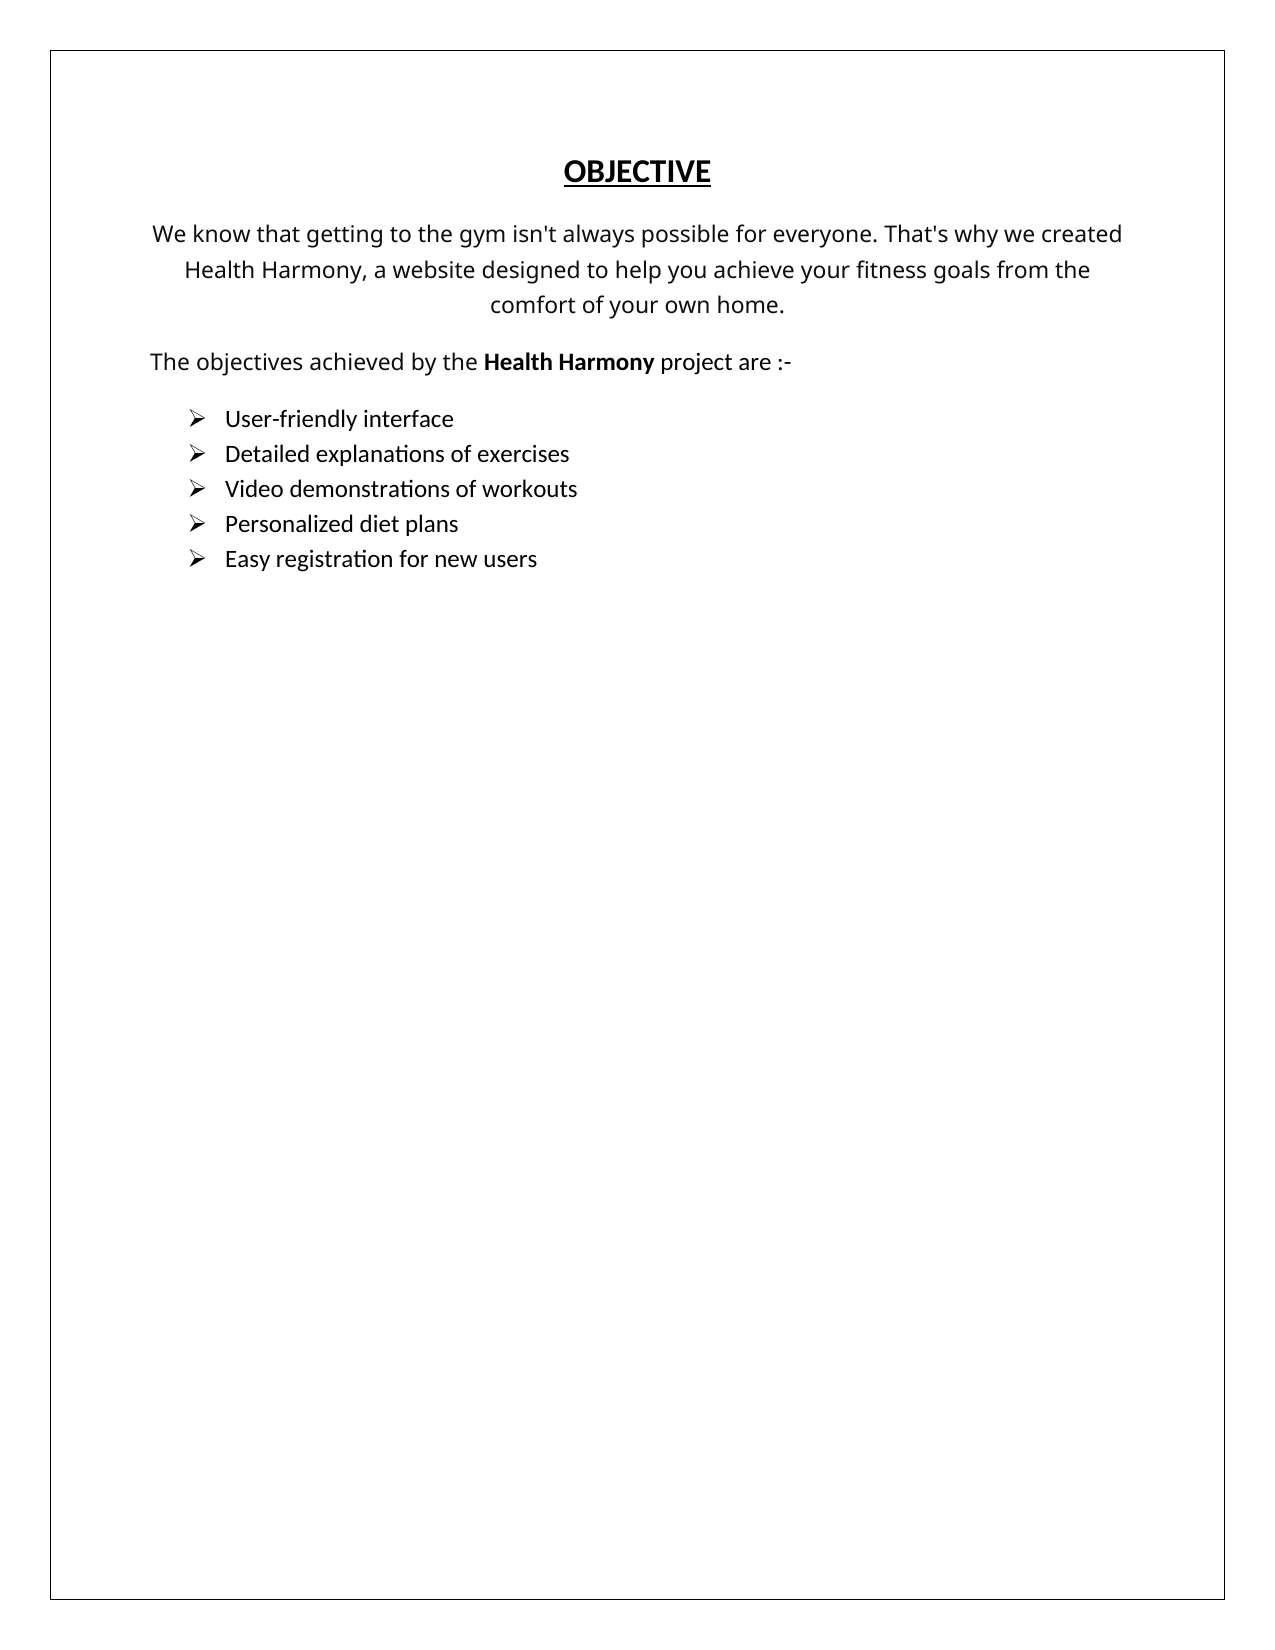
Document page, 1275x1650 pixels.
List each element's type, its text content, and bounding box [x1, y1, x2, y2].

text The objectives achieved by the Health Harmony project are :- [484, 346, 1125, 377]
text OBJECTIVE [150, 150, 1125, 191]
list Easy registration for new users [187, 543, 1125, 573]
list Personalized diet plans [187, 508, 1125, 538]
list User-friendly interface [187, 403, 1125, 433]
list Detailed explanations of exercises [187, 438, 1125, 468]
list Video demonstrations of workouts [187, 473, 1125, 503]
text We know that getting to the gym isn't always possible for everyone. That's why we created Health Harmony, a website designed to help you achieve your fitness goals from the comfort of your own home. [150, 218, 1125, 321]
